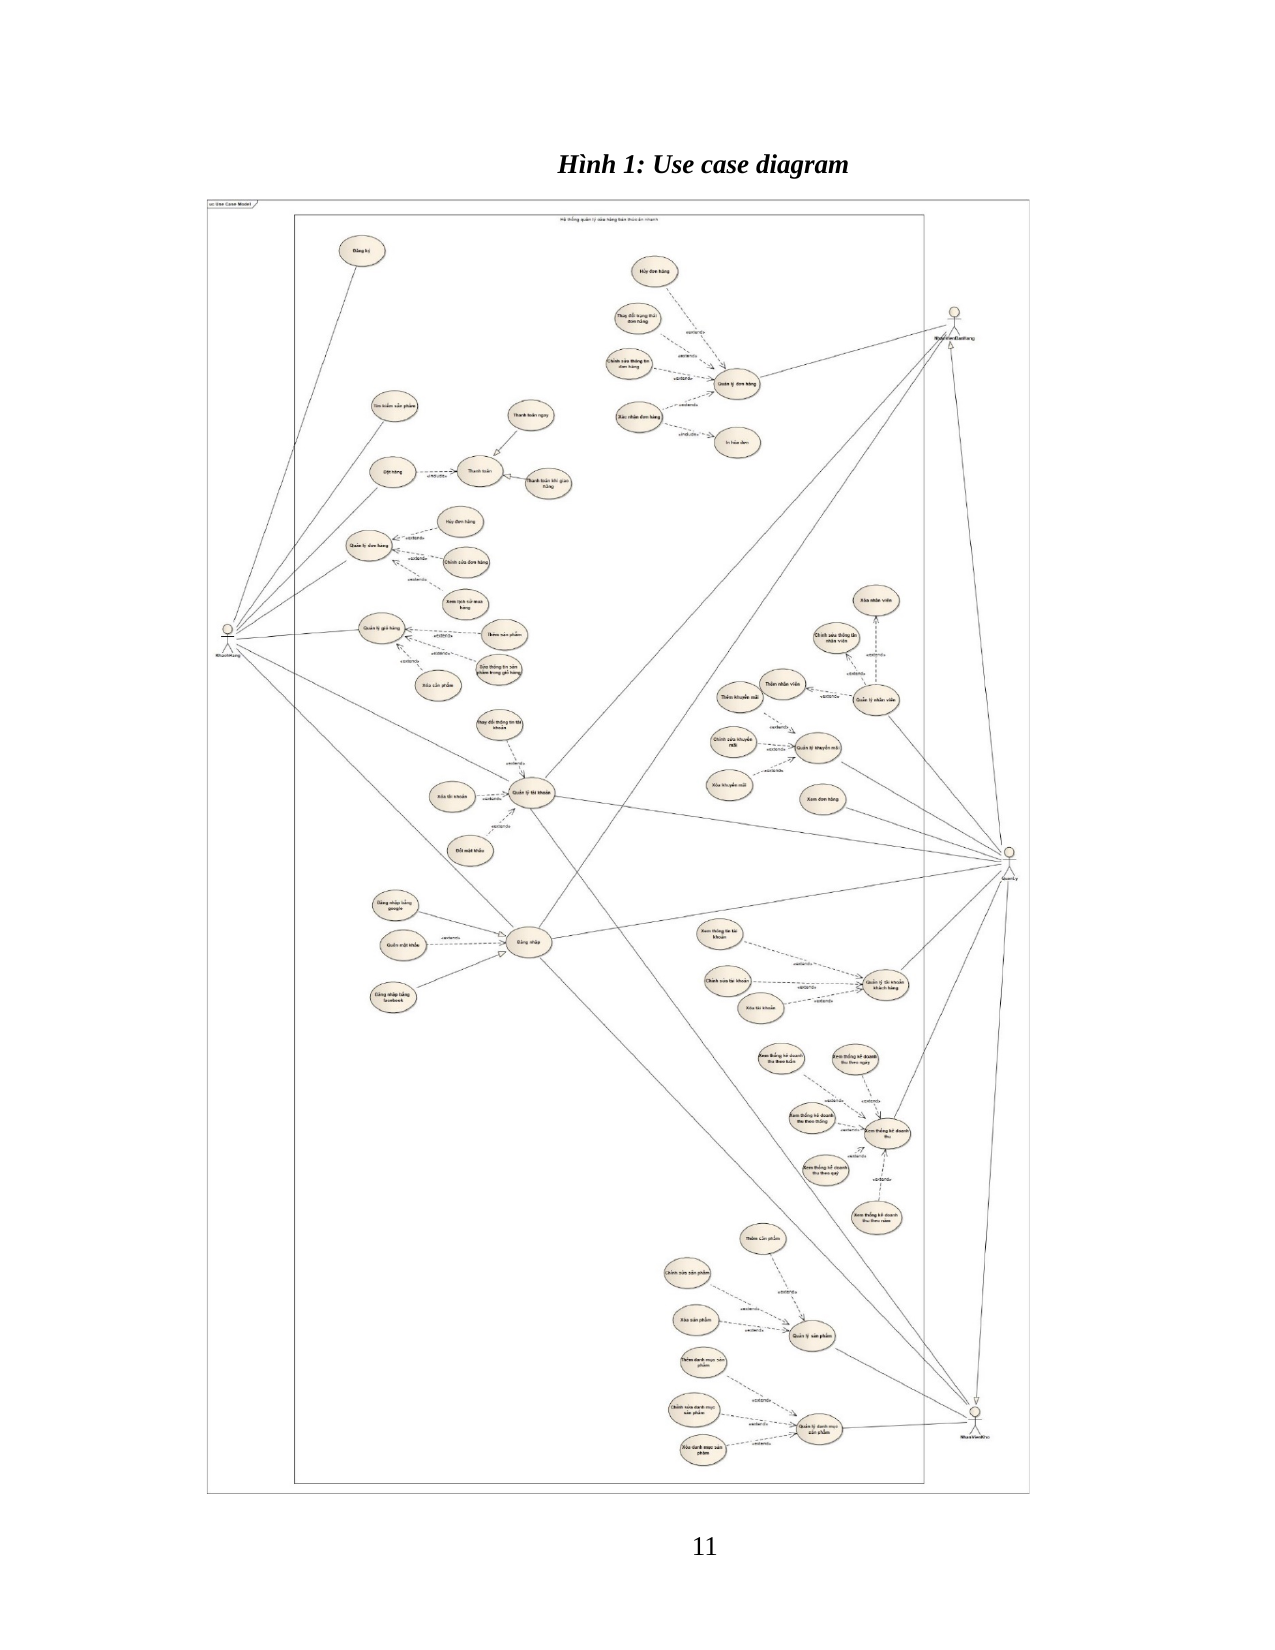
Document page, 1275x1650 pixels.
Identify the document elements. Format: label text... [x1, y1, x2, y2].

picture [206, 199, 1030, 1494]
text Hình 1: Use case diagram [207, 148, 1127, 179]
